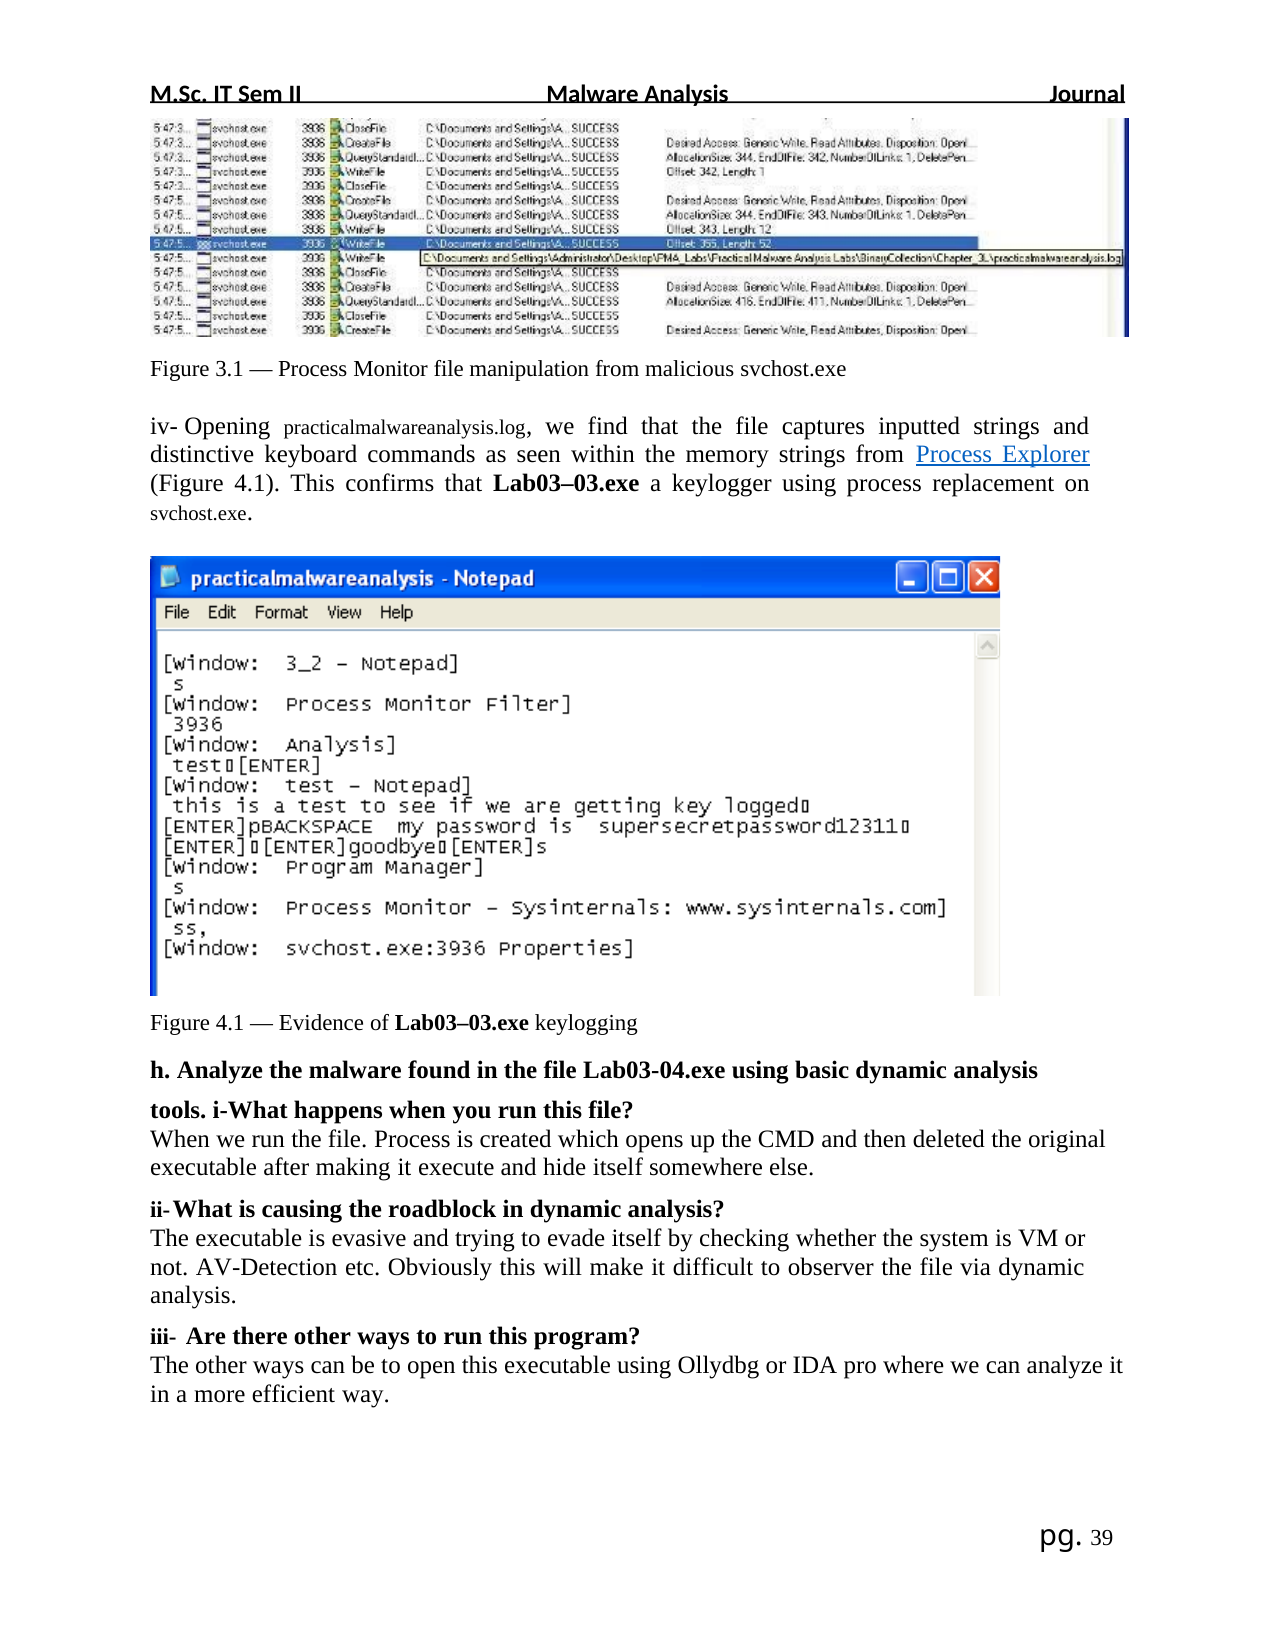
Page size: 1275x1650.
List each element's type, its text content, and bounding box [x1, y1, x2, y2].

subtitle What is causing the roadblock in dynamic analysis? [150, 1194, 1237, 1223]
subtitle Are there other ways to run this program? [150, 1322, 1237, 1350]
picture [150, 556, 1001, 996]
subtitle Analyze the malware found in the file Lab03-04.exe using basic dynamic analysis tools. i-What happens when you run this file? [150, 1043, 1096, 1124]
text When we run the file. Process is created which opens up the CMD and then deleted the original executable after making it execute and hide itself somewhere else. [150, 1125, 1127, 1181]
text The executable is evasive and trying to evade itself by checking whether the system is VM or not. AV-Detection etc. Obviously this will make it difficult to observer the file via dynamic analysis. [150, 1223, 1086, 1309]
picture [150, 118, 1129, 337]
list Opening practicalmalwareanalysis.log, we find that the file captures inputted strings and distinctive keyboard commands as seen within the memory strings from Process Explorer (Figure 4.1). This confirms that Lab03–03.exe a keylogger using process replacement on svchost.exe. [150, 411, 1090, 526]
text Figure 3.1 — Process Monitor file manipulation from malicious svchost.exe [150, 355, 1237, 382]
text The other ways can be to open this executable using Ollydbg or IDA pro where we can analyze it in a more efficient way. [150, 1350, 1124, 1408]
